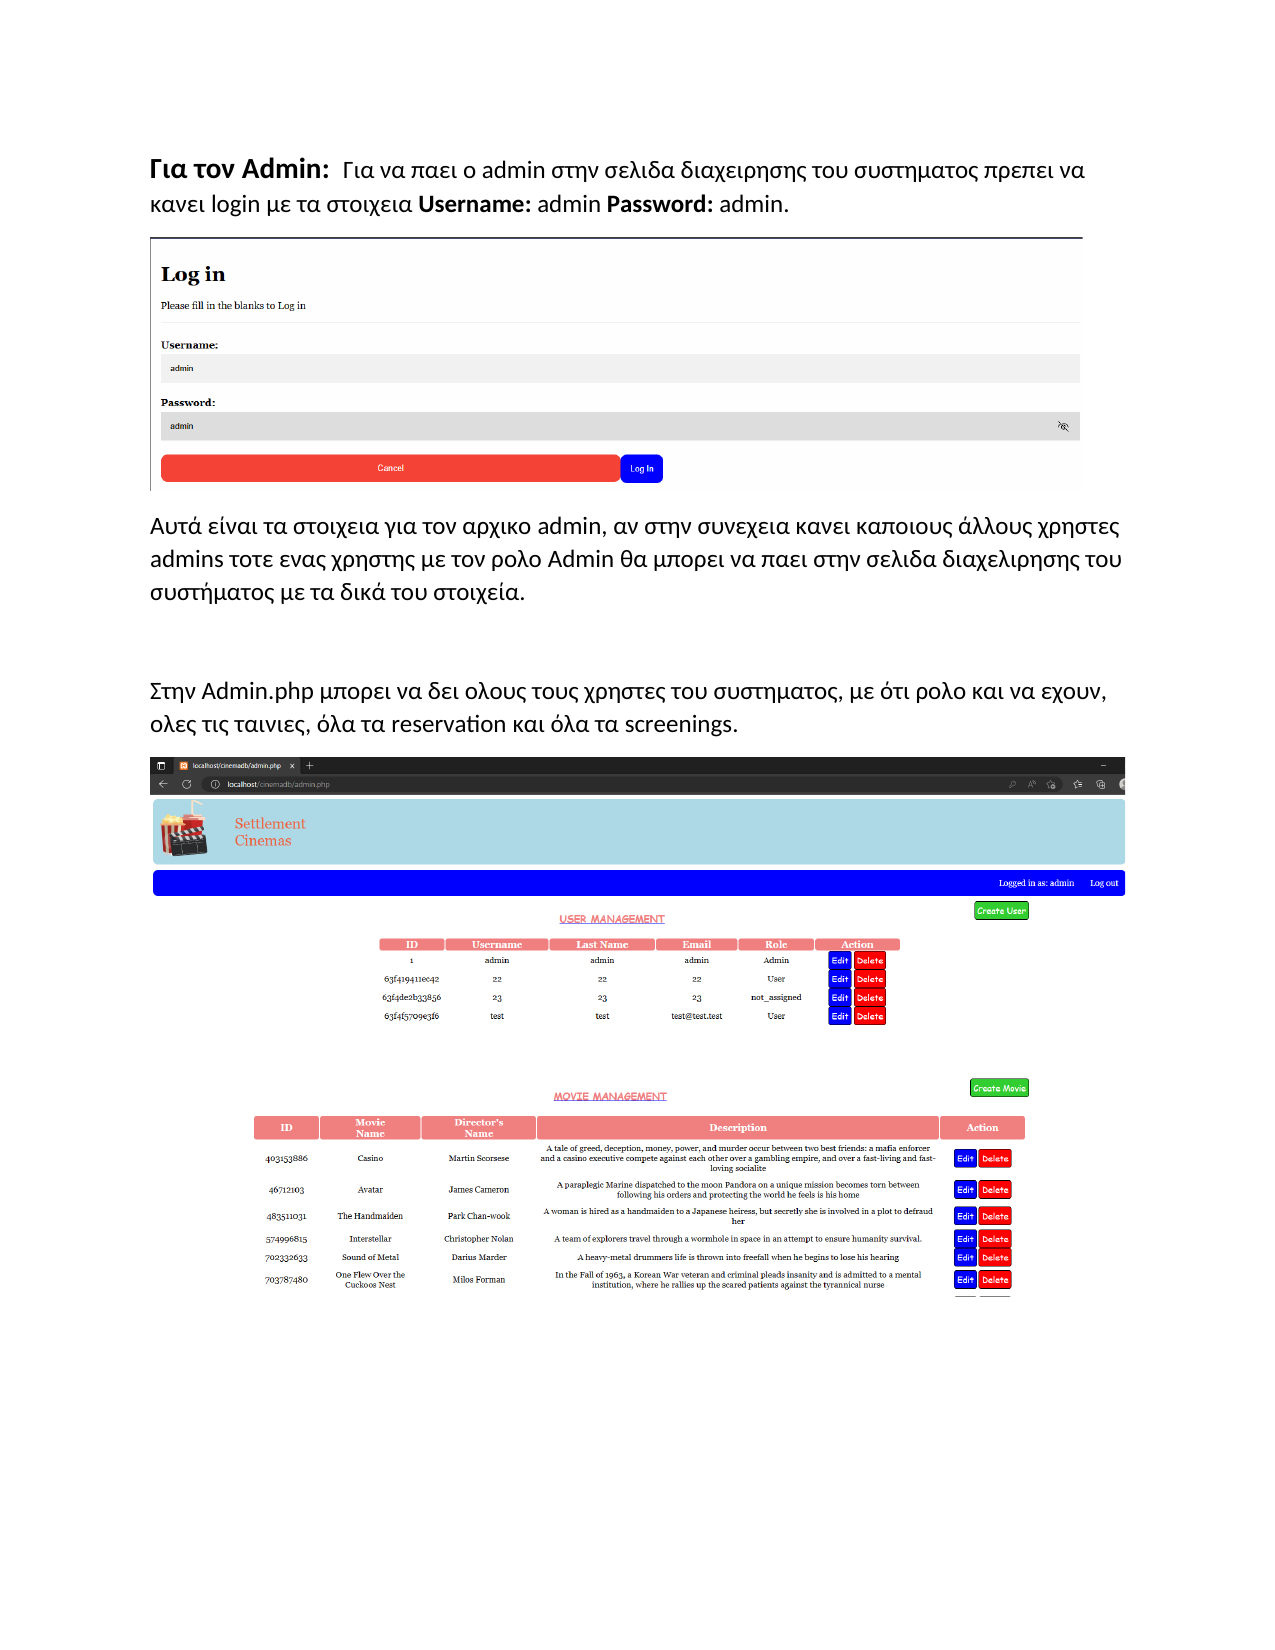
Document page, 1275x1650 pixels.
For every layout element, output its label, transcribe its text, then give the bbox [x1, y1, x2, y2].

text Αυτά είναι τα στοιχεια για τον αρχικο admin, αν στην συνεχεια κανει καποιους άλλους χρηστες admins τοτε ενας χρηστης με τον ρολο Admin θα μπορει να παει στην σελιδα διαχελιρησης του συστήματος με τα δικά του στοιχεία. [150, 510, 1125, 606]
picture [150, 757, 1125, 1297]
text Για τον Admin: Για να παει ο admin στην σελιδα διαχειρησης του συστηματος πρεπει να κανει login με τα στοιχεια Username: admin Password: admin. [150, 150, 1125, 218]
text Στην Admin.php μπορει να δει ολους τους χρηστες του συστηματος, με ότι ρολο και να εχουν, ολες τις ταινιες, όλα τα reservation και όλα τα screenings. [150, 675, 1125, 738]
picture [150, 237, 1083, 491]
